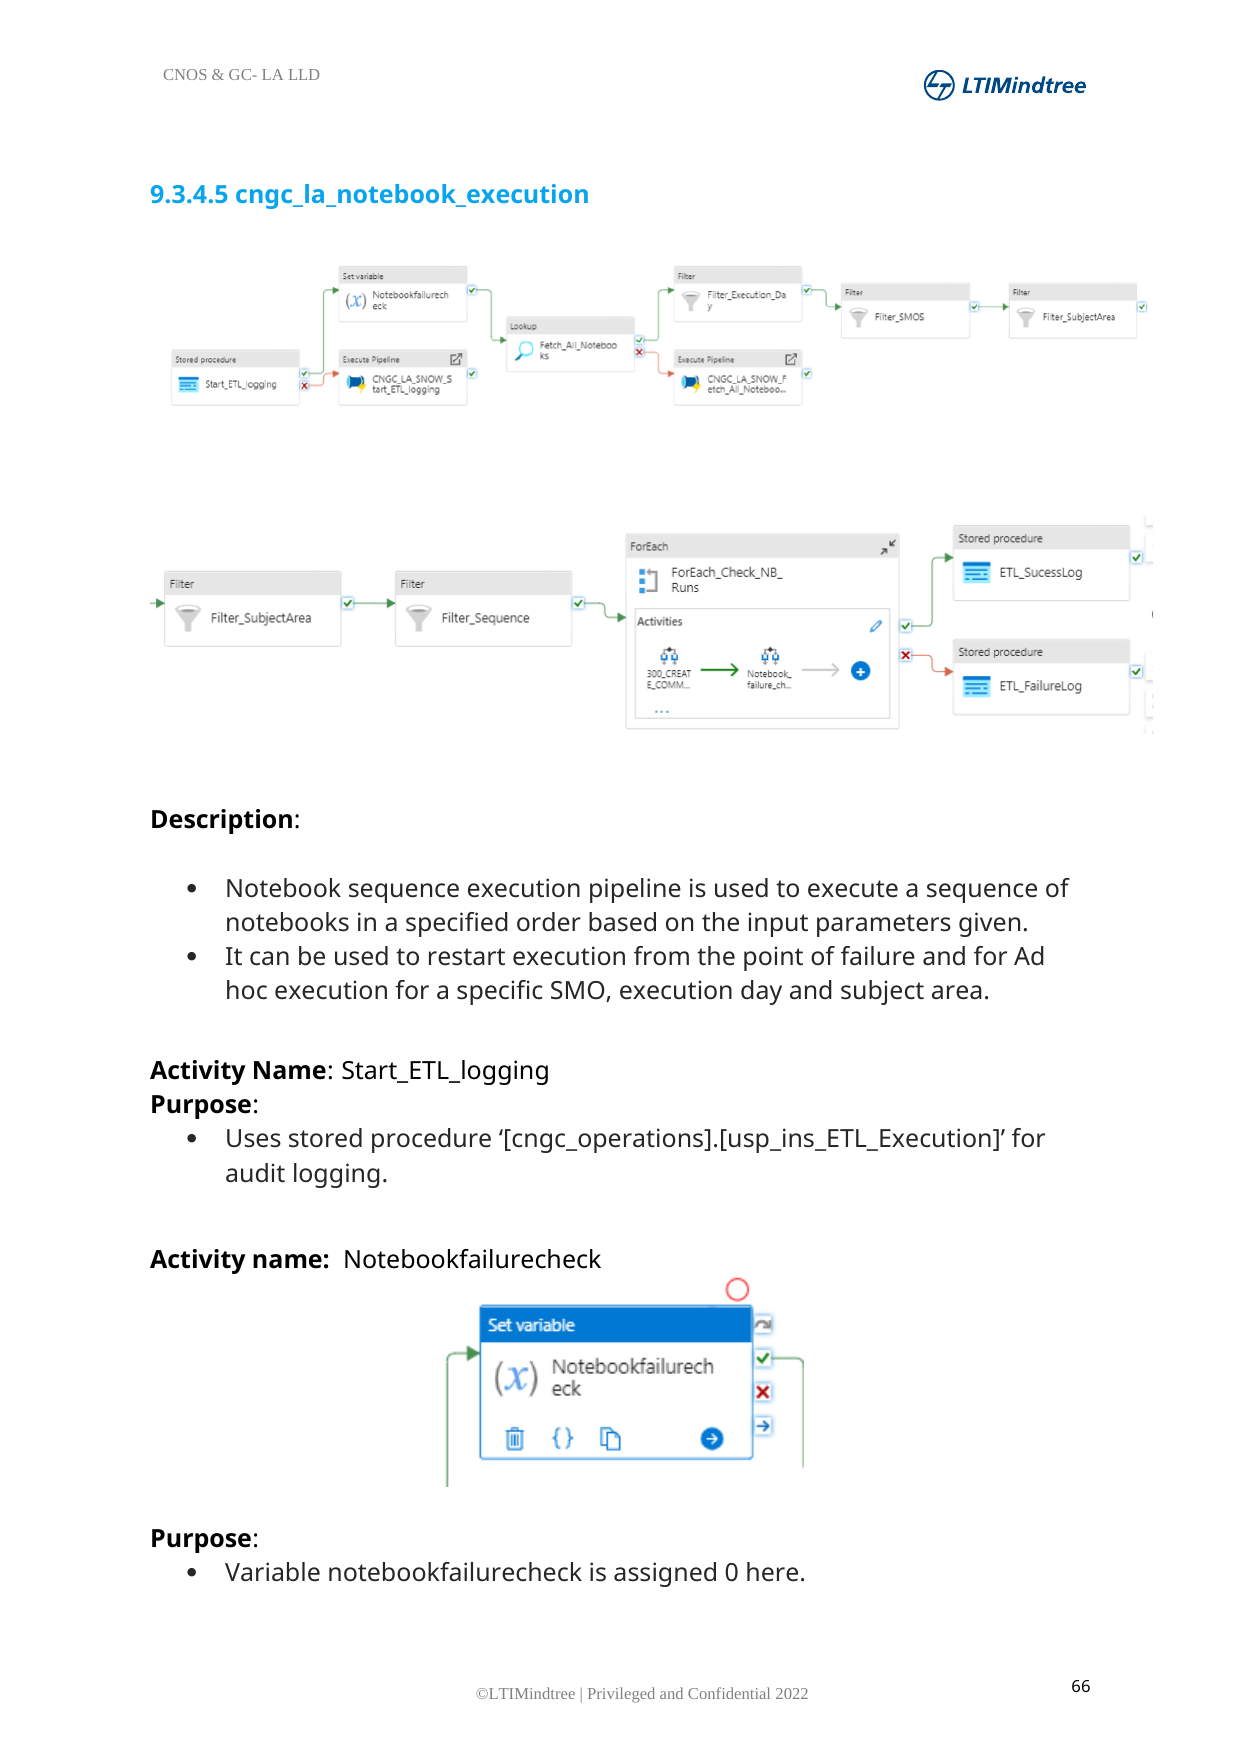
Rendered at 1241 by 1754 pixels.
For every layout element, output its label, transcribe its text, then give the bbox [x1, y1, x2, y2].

list Variable notebookfailurecheck is assigned 0 here. [187, 1554, 1090, 1589]
text Description: [150, 802, 1090, 836]
text Activity name: Notebookfailurecheck [150, 1241, 1090, 1276]
text Purpose: [150, 1087, 1090, 1121]
list Notebook sequence execution pipeline is used to execute a sequence of notebooks in a specified order based on the input parameters given. [187, 870, 1090, 938]
picture [150, 235, 1148, 449]
picture [150, 516, 1154, 734]
text Activity Name: Start_ETL_logging [150, 1053, 1090, 1087]
list Uses stored procedure ‘[cngc_operations].[usp_ins_ETL_Execution]’ for audit logging. [187, 1121, 1090, 1189]
text Purpose: [150, 1521, 1090, 1554]
picture [436, 1275, 804, 1487]
list It can be used to restart execution from the point of failure and for Ad hoc execution for a specific SMO, execution day and subject area. [187, 938, 1090, 1006]
subtitle 9.3.4.5 cngc_la_notebook_execution [150, 177, 1090, 211]
